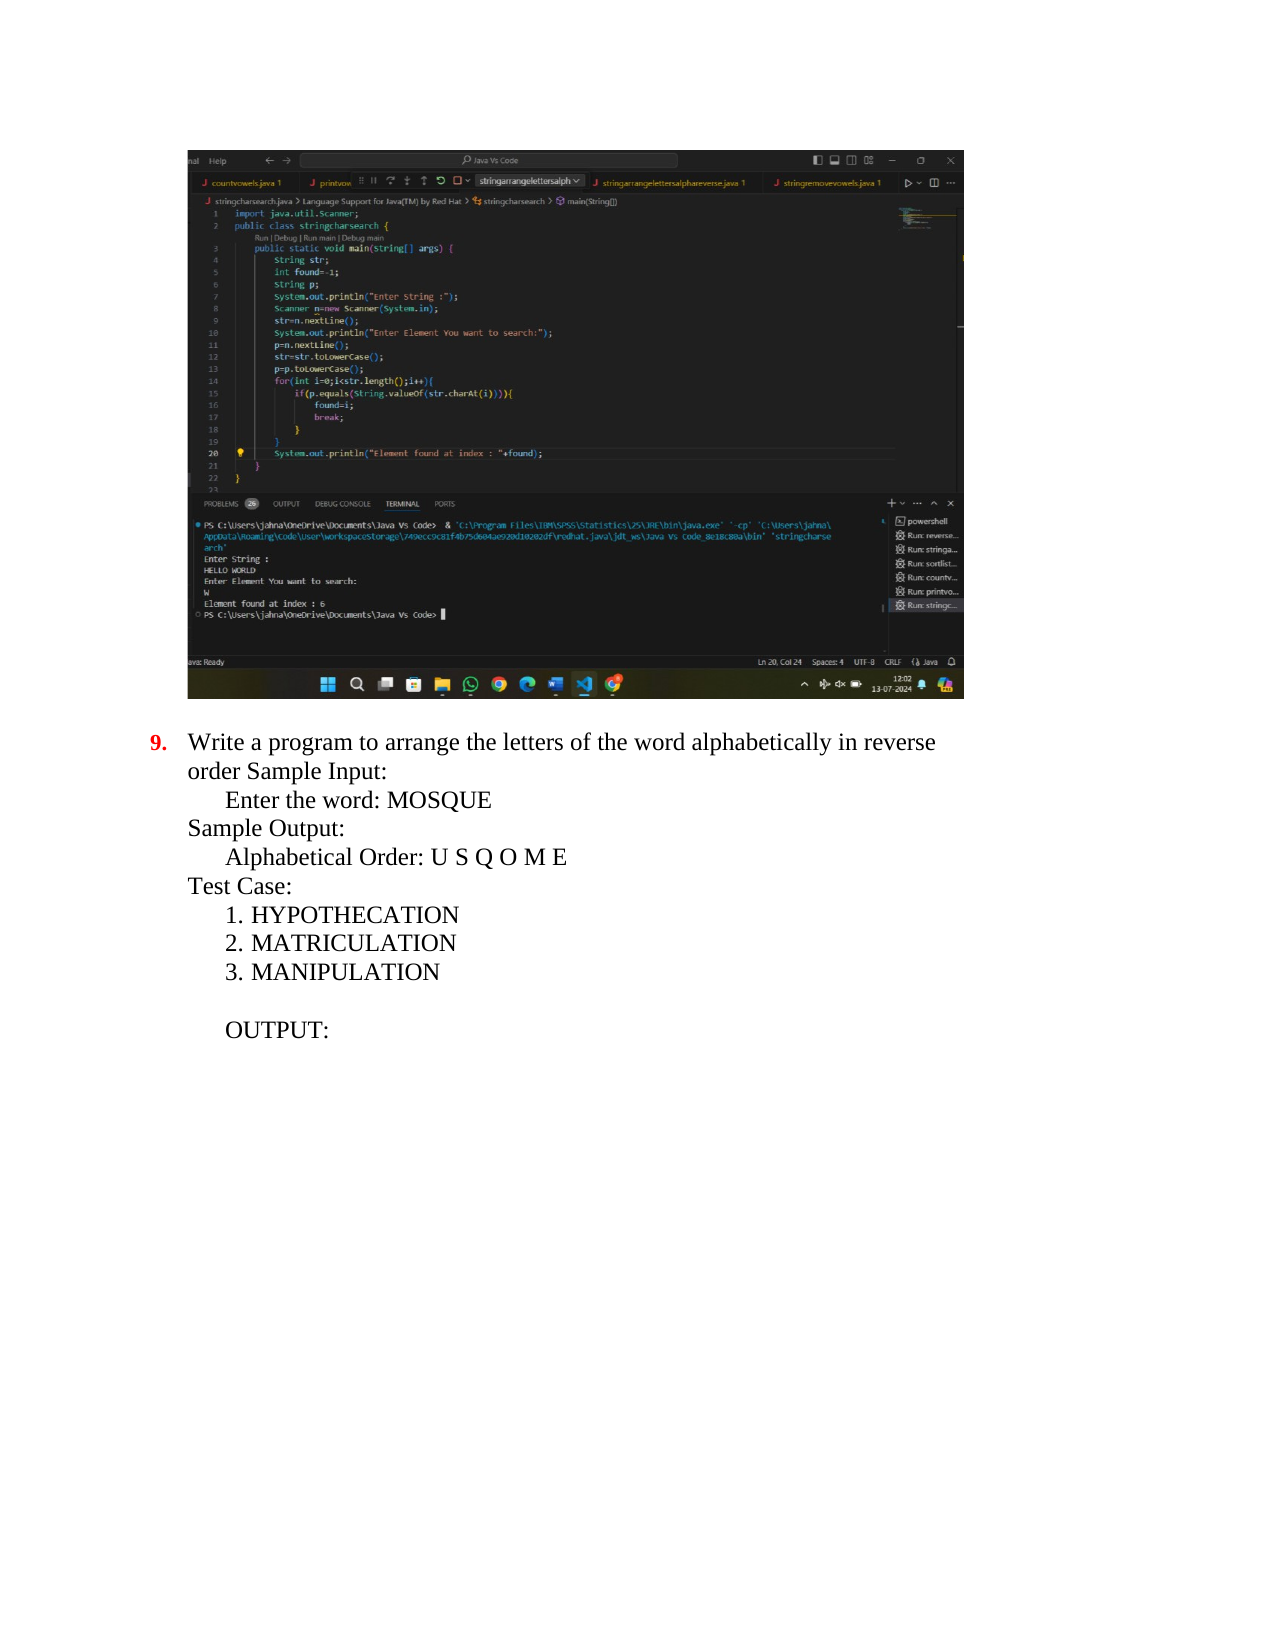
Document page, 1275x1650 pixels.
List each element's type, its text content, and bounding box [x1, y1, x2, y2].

list MATRICULATION [225, 928, 1225, 957]
picture [187, 150, 964, 699]
text Enter the word: MOSQUE Sample Output: [187, 785, 551, 842]
list HYPOTHECATION [225, 900, 1225, 928]
list Write a program to arrange the letters of the word alphabetically in reverse order Sample Input: [150, 727, 994, 784]
text Alphabetical Order: U S Q O M E Test Case: [187, 842, 604, 900]
list MANIPULATION OUTPUT: [225, 957, 442, 1043]
